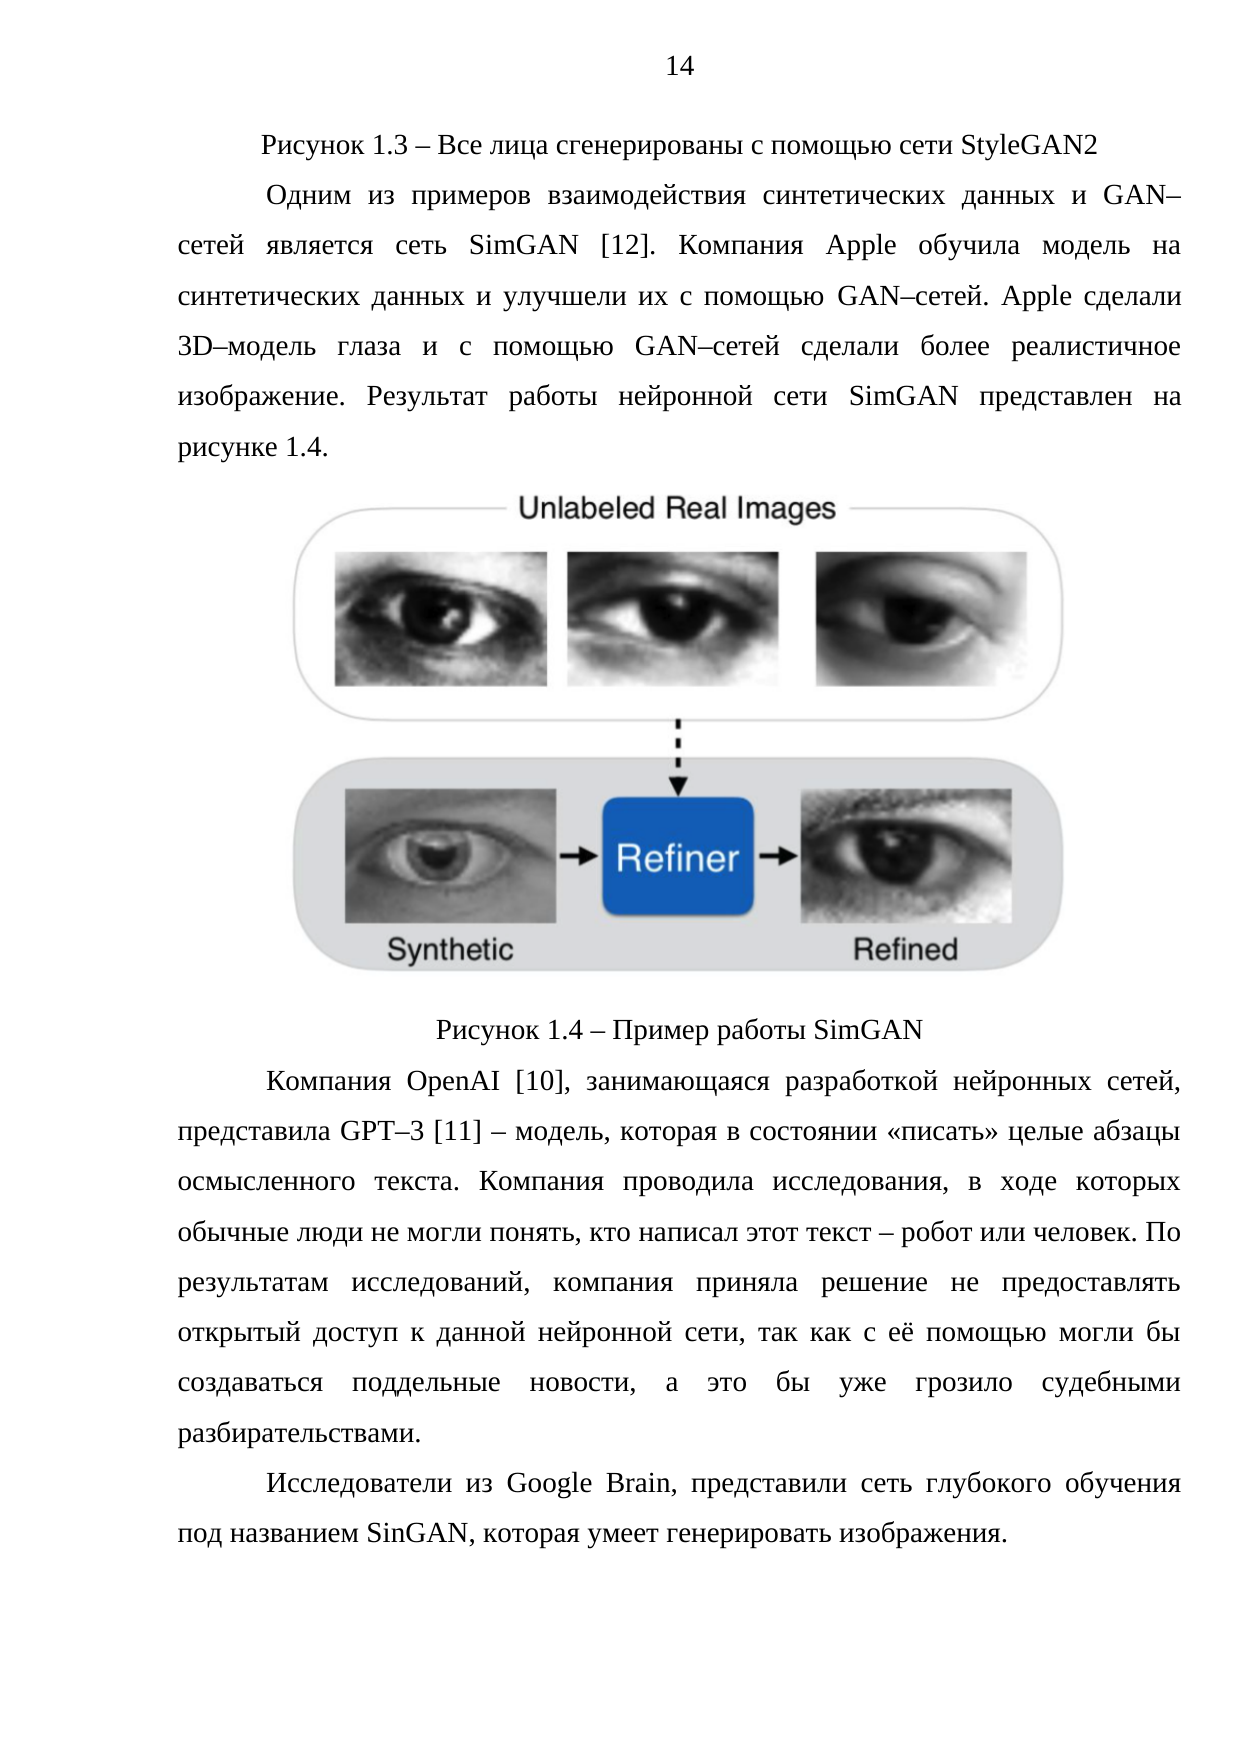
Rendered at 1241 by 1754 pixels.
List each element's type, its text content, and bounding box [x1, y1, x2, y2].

picture [268, 478, 1092, 996]
text Одним из примеров взаимодействия синтетических данных и GAN–сетей является сеть SimGAN [12]. Компания Apple обучила модель на синтетических данных и улучшели их с помощью GAN–сетей. Apple сделали 3D–модель глаза и с помощью GAN–сетей сделали более реалистичное изображение. Результат работы нейронной сети SimGAN представлен на рисунке 1.4. [177, 177, 1182, 462]
text Рисунок 1.3 – Все лица сгенерированы с помощью сети StyleGAN2 [177, 127, 1182, 160]
text Компания OpenAI [10], занимающаяся разработкой нейронных сетей, представила GPT–3 [11] – модель, которая в состоянии «писать» целые абзацы осмысленного текста. Компания проводила исследования, в ходе которых обычные люди не могли понять, кто написал этот текст – робот или человек. По результатам исследований, компания приняла решение не предоставлять открытый доступ к данной нейронной сети, так как с её помощью могли бы создаваться поддельные новости, а это бы уже грозило судебными разбирательствами. [177, 1063, 1182, 1448]
text Исследователи из Google Brain, представили сеть глубокого обучения под названием SinGAN, которая умеет генерировать изображения. [177, 1465, 1182, 1549]
text Рисунок 1.4 – Пример работы SimGAN [177, 1012, 1182, 1046]
